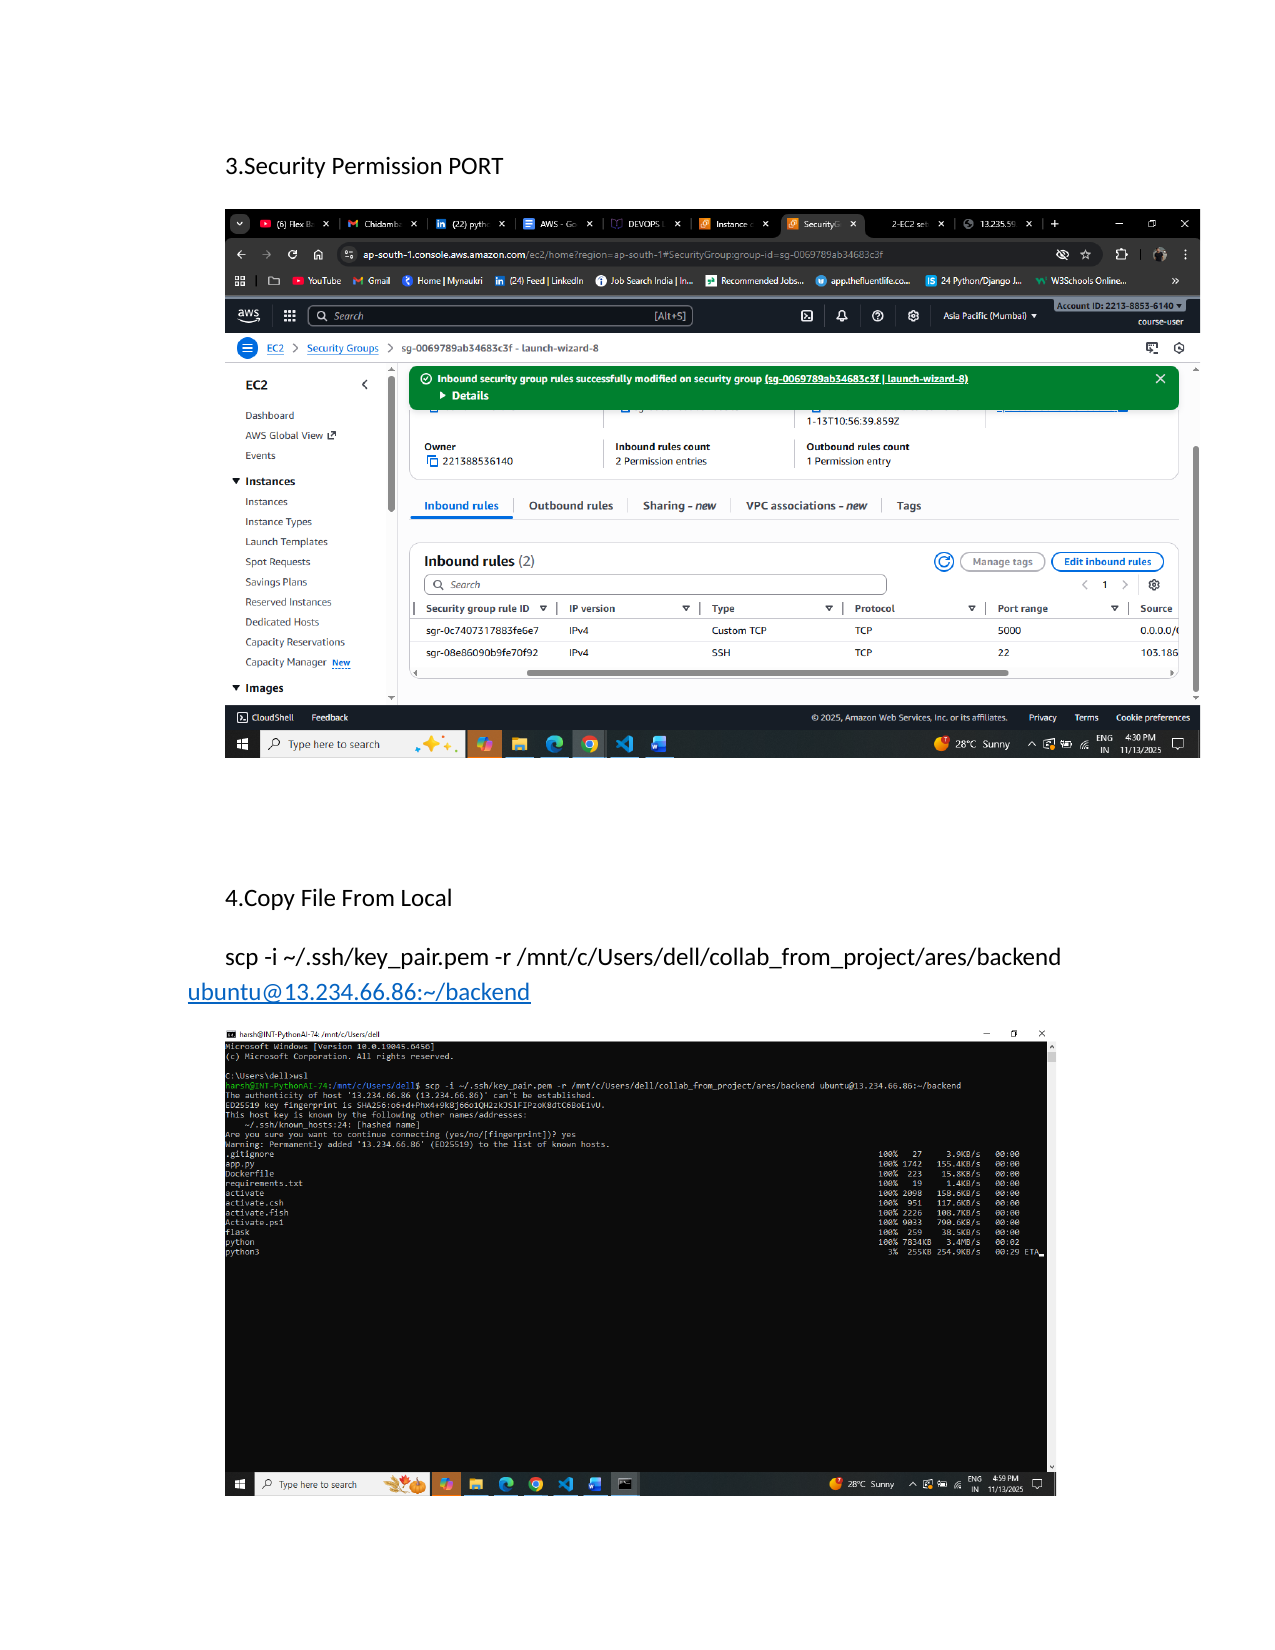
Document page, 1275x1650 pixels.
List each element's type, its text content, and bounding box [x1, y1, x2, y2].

text scp -i ~/.ssh/key_pair.pem -r /mnt/c/Users/dell/collab_from_project/ares/backend ubuntu@13.234.66.86:~/backend [187, 941, 1125, 1007]
picture [225, 209, 1200, 758]
text 4.Copy File From Local [225, 882, 1125, 912]
picture [225, 1028, 1057, 1496]
text 3.Security Permission PORT [150, 150, 1125, 181]
